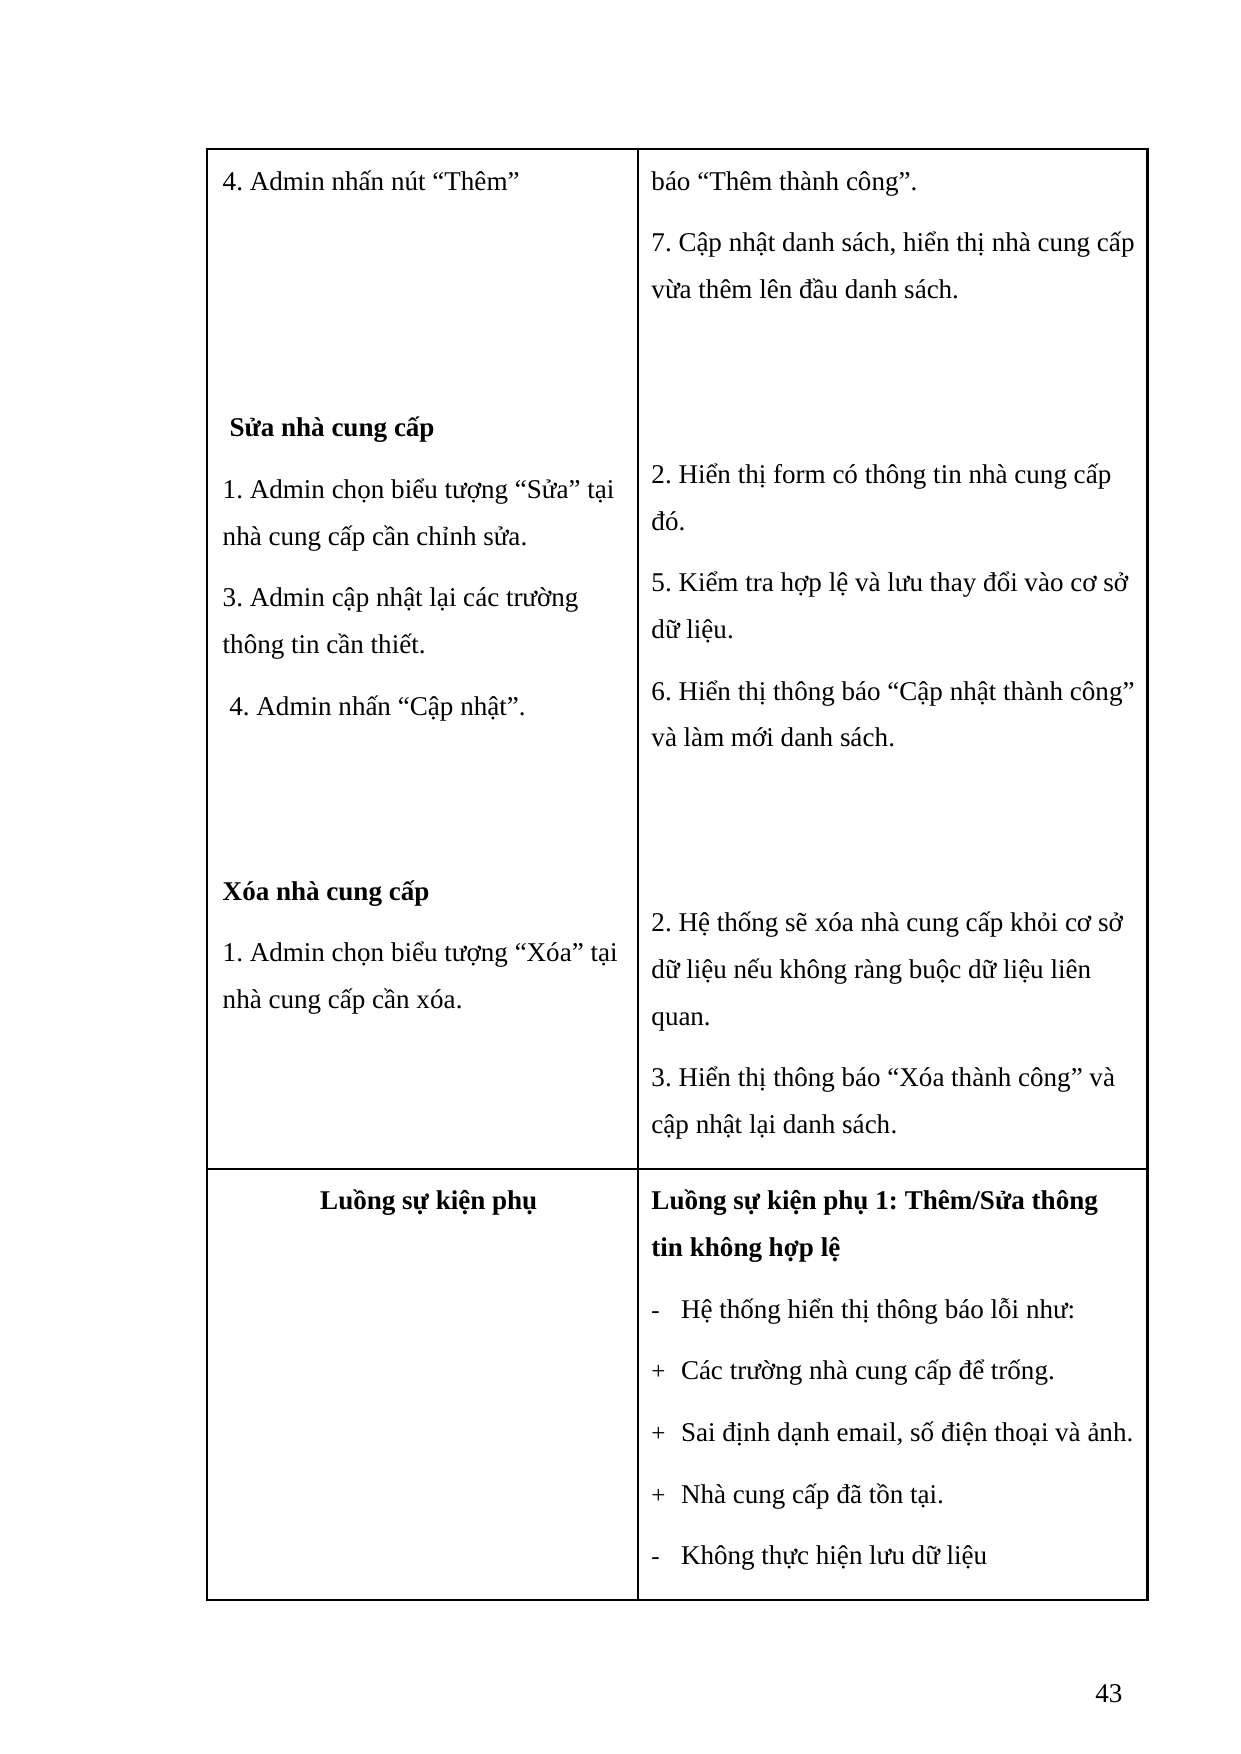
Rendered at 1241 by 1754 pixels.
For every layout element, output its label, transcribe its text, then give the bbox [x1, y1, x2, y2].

table_cell Luồng sự kiện phụ [208, 1170, 637, 1599]
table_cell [639, 150, 1146, 1167]
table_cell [639, 1170, 1146, 1599]
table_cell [208, 150, 637, 1167]
